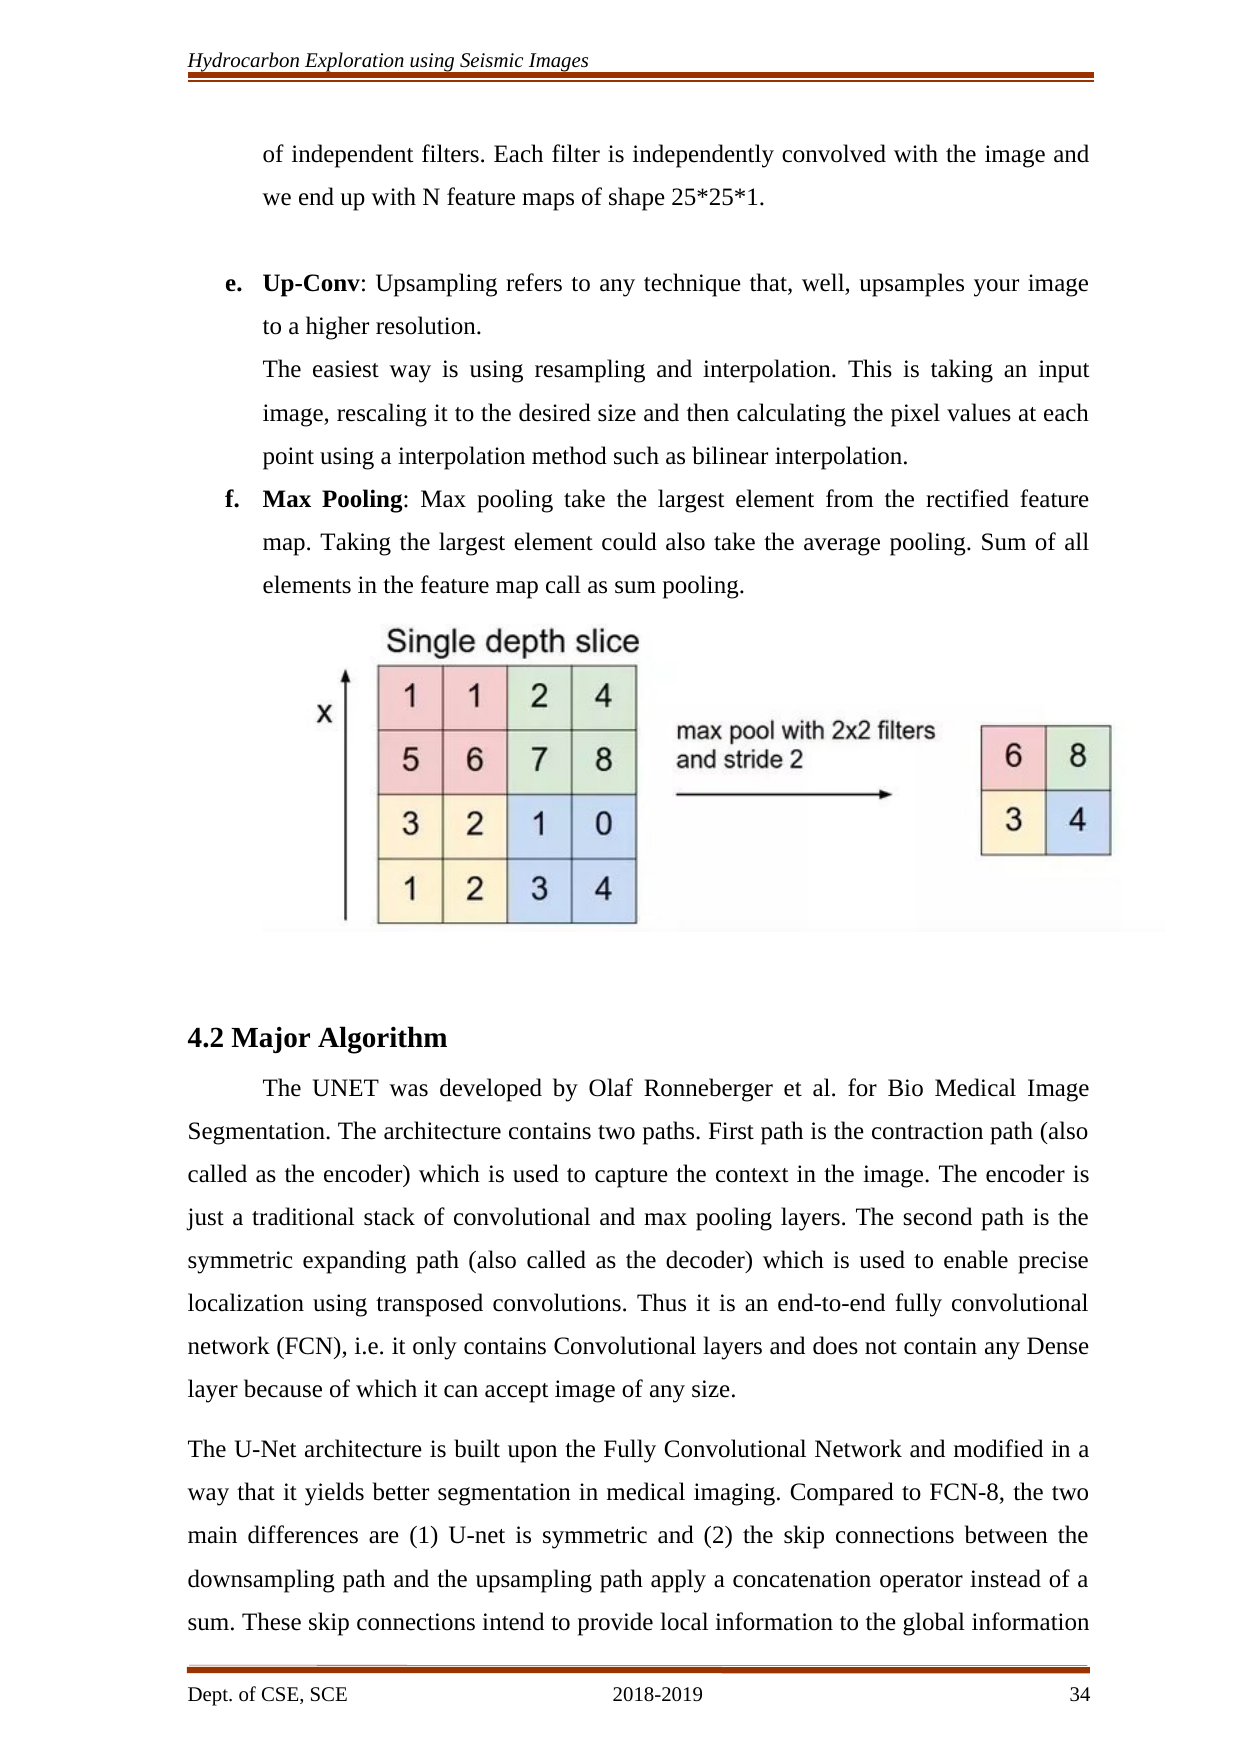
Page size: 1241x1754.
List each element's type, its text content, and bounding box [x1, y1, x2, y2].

list Max Pooling: Max pooling take the largest element from the rectified feature map. Taking the largest element could also take the average pooling. Sum of all elements in the feature map call as sum pooling. [225, 484, 1090, 599]
text The UNET was developed by Olaf Ronneberger et al. for Bio Medical Image Segmentation. The architecture contains two paths. First path is the contraction path (also called as the encoder) which is used to capture the context in the image. The encoder is just a traditional stack of convolutional and max pooling layers. The second path is the symmetric expanding path (also called as the decoder) which is used to enable precise localization using transposed convolutions. Thus it is an end-to-end fully convolutional network (FCN), i.e. it only contains Convolutional layers and does not contain any Dense layer because of which it can accept image of any size. [187, 1073, 1090, 1403]
text 4.2 Major Algorithm [187, 1020, 1090, 1053]
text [187, 1434, 1090, 1636]
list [262, 139, 1090, 211]
list Up-Conv: Upsampling refers to any technique that, well, upsamples your image to a higher resolution. [225, 268, 1090, 340]
picture [262, 613, 1166, 932]
list The easiest way is using resampling and interpolation. This is taking an input image, rescaling it to the desired size and then calculating the pixel values at each point using a interpolation method such as bilinear interpolation. [262, 354, 1090, 469]
